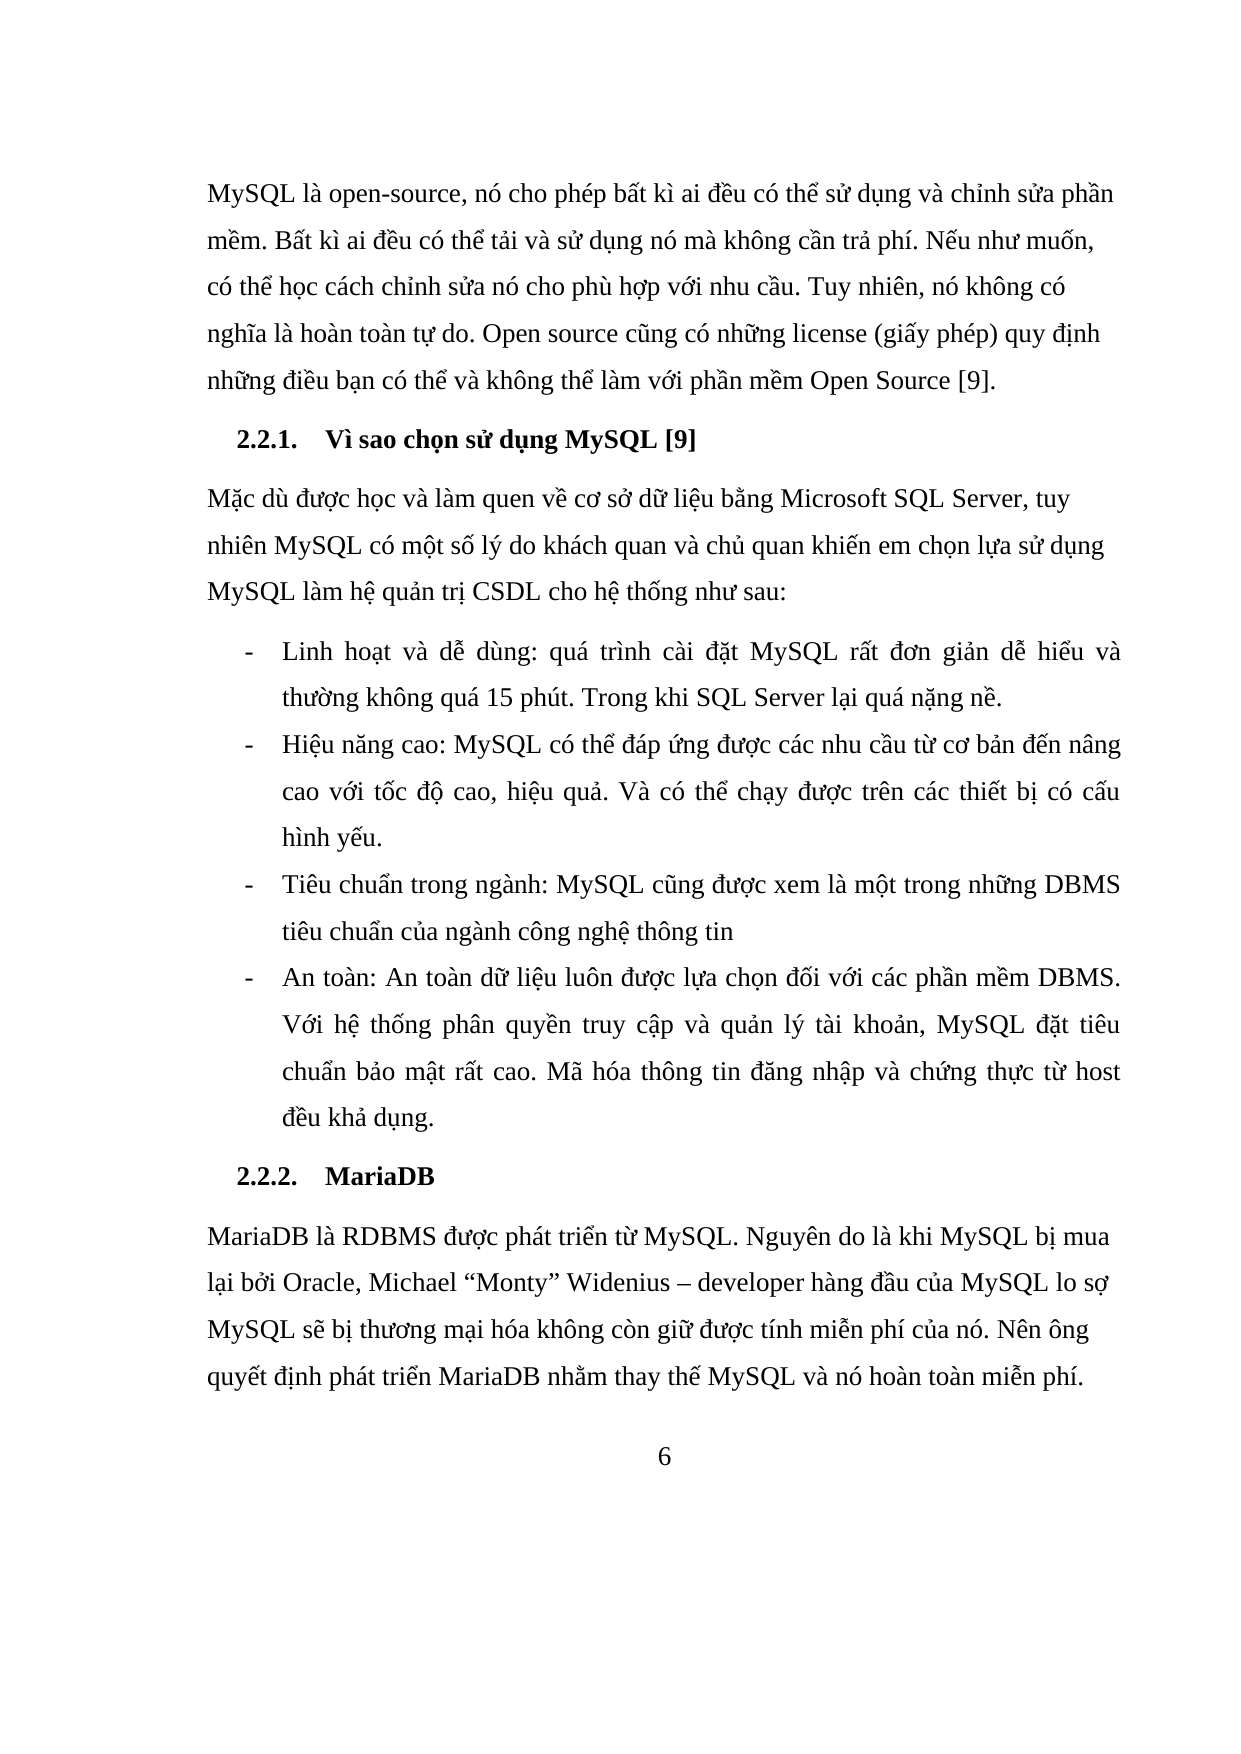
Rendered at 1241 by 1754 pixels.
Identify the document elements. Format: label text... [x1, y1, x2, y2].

list Hiệu năng cao: MySQL có thể đáp ứng được các nhu cầu từ cơ bản đến nâng cao với tốc độ cao, hiệu quả. Và có thể chạy được trên các thiết bị có cấu hình yếu. [244, 728, 1122, 852]
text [207, 1220, 1122, 1391]
list Linh hoạt và dễ dùng: quá trình cài đặt MySQL rất đơn giản dễ hiểu và thường không quá 15 phút. Trong khi SQL Server lại quá nặng nề. [244, 635, 1122, 712]
list An toàn: An toàn dữ liệu luôn được lựa chọn đối với các phần mềm DBMS. Với hệ thống phân quyền truy cập và quản lý tài khoản, MySQL đặt tiêu chuẩn bảo mật rất cao. Mã hóa thông tin đăng nhập và chứng thực từ host đều khả dụng. [244, 961, 1122, 1132]
subtitle Vì sao chọn sử dụng MySQL [236, 423, 1122, 454]
subtitle MariaDB [236, 1161, 1122, 1192]
text MySQL là open-source, nó cho phép bất kì ai đều có thể sử dụng và chỉnh sửa phần mềm. Bất kì ai đều có thể tải và sử dụng nó mà không cần trả phí. Nếu như muốn, có thể học cách chỉnh sửa nó cho phù hợp với nhu cầu. Tuy nhiên, nó không có nghĩa là hoàn toàn tự do. Open source cũng có những license (giấy phép) quy định những điều bạn có thể và không thể làm với phần mềm Open Source. [207, 177, 1122, 395]
text Mặc dù được học và làm quen về cơ sở dữ liệu bằng Microsoft SQL Server, tuy nhiên MySQL có một số lý do khách quan và chủ quan khiến em chọn lựa sử dụng MySQL làm hệ quản trị CSDL cho hệ thống như sau: [207, 482, 1122, 607]
list Tiêu chuẩn trong ngành: MySQL cũng được xem là một trong những DBMS tiêu chuẩn của ngành công nghệ thông tin [244, 868, 1122, 946]
